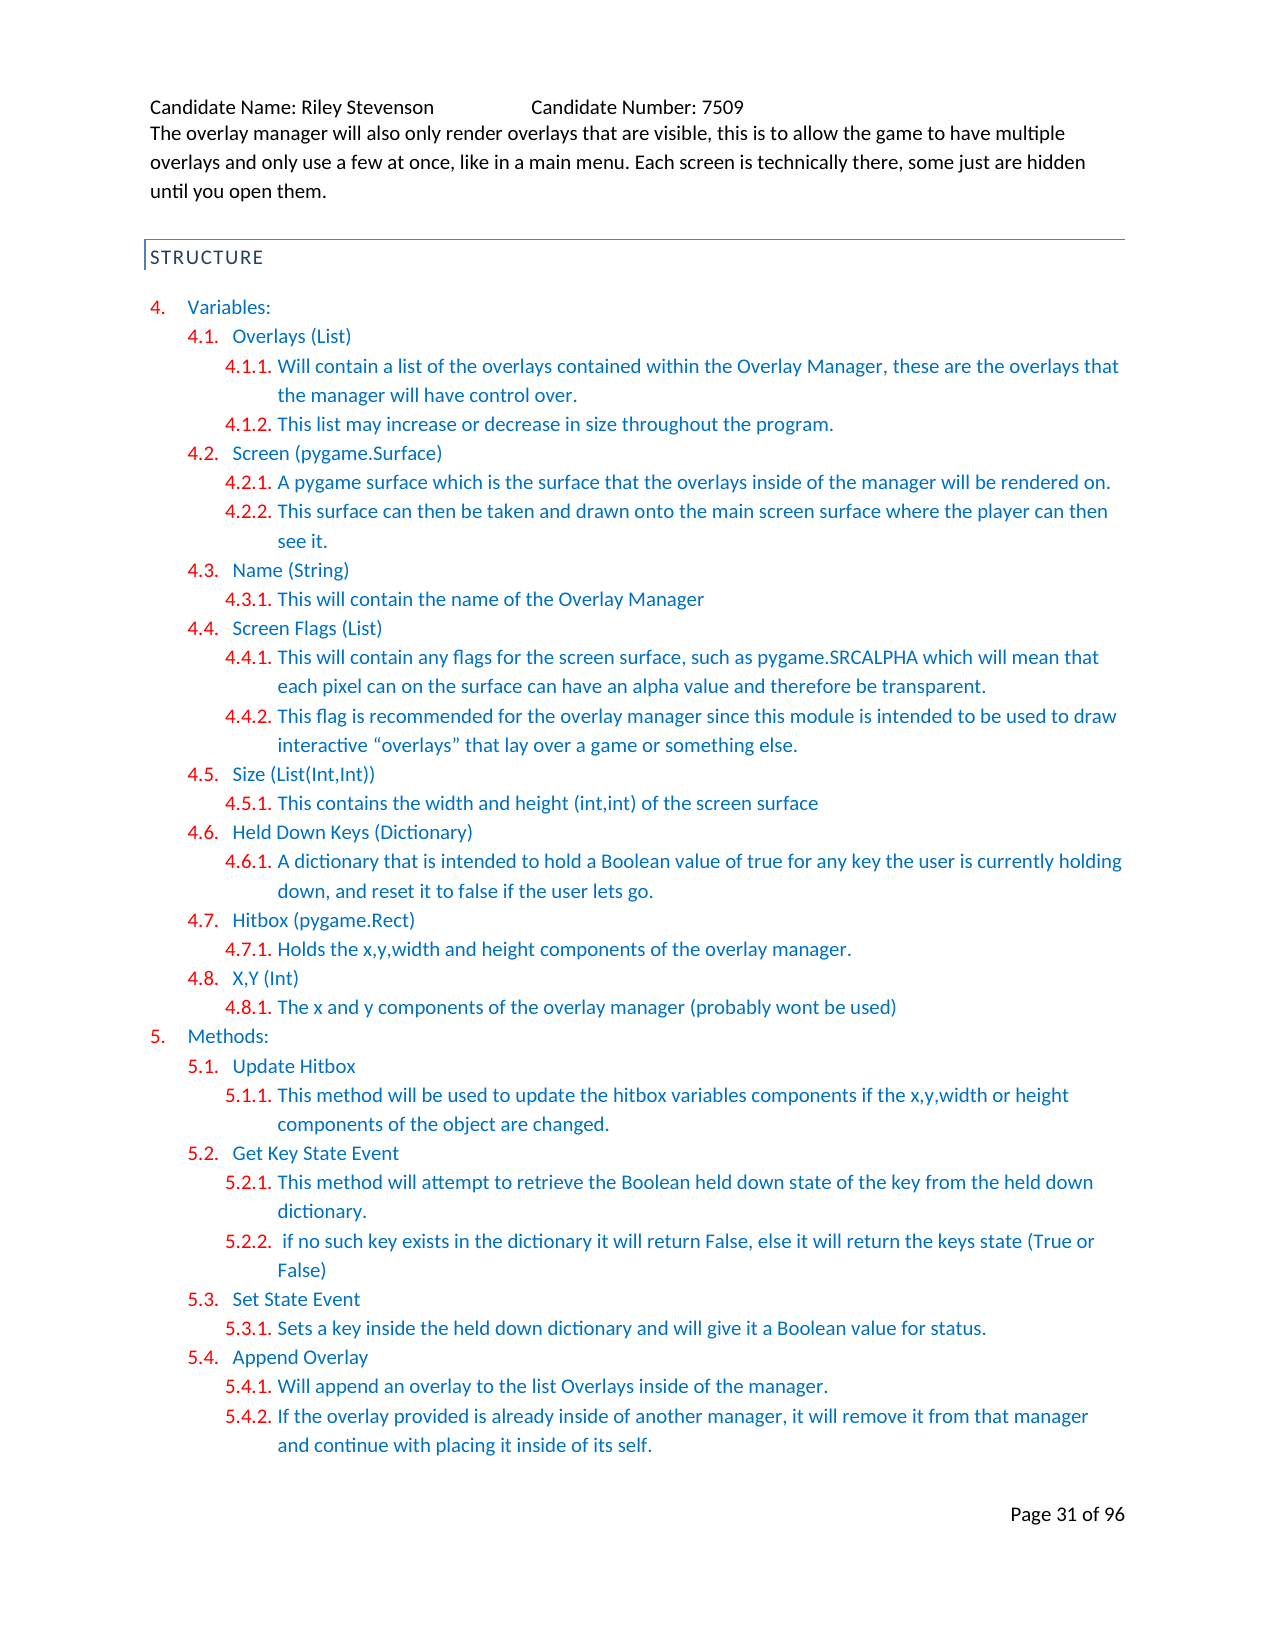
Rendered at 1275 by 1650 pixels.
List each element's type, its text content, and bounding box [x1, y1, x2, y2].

list This method will be used to update the hitbox variables components if the x,y,width or height components of the object are changed. [225, 1082, 1125, 1137]
list Held Down Keys (Dictionary) [187, 819, 1125, 845]
list This surface can then be taken and drawn onto the main screen surface where the player can then see it. [225, 499, 1125, 553]
list A pygame surface which is the surface that the overlays inside of the manager will be rendered on. [225, 469, 1125, 495]
list Screen Flags (List) [187, 615, 1125, 641]
list Append Overlay [187, 1344, 1125, 1370]
list Size (List(Int,Int)) [187, 761, 1125, 787]
list Get Key State Event [187, 1140, 1125, 1166]
list Variables: [150, 294, 1125, 320]
list Set State Event [187, 1286, 1125, 1312]
list Update Hitbox [187, 1053, 1125, 1078]
list Holds the x,y,width and height components of the overlay manager. [225, 936, 1125, 962]
list if no such key exists in the dictionary it will return False, else it will return the keys state (True or False) [225, 1228, 1125, 1282]
list This flag is recommended for the overlay manager since this module is intended to be used to draw interactive “overlays” that lay over a game or something else. [225, 703, 1125, 757]
list Methods: [150, 1024, 1125, 1049]
list X,Y (Int) [187, 965, 1125, 991]
list A dictionary that is intended to hold a Boolean value of true for any key the user is currently holding down, and reset it to false if the user lets go. [225, 849, 1125, 903]
list Overlays (List) [187, 324, 1125, 349]
list Hitbox (pygame.Rect) [187, 907, 1125, 932]
list This list may increase or decrease in size throughout the program. [225, 411, 1125, 437]
list Screen (pygame.Surface) [187, 440, 1125, 466]
list Name (String) [187, 557, 1125, 582]
subtitle Structure [146, 240, 1125, 270]
list This will contain any flags for the screen surface, such as pygame.SRCALPHA which will mean that each pixel can on the surface can have an alpha value and therefore be transparent. [225, 644, 1125, 699]
text The overlay manager will also only render overlays that are visible, this is to allow the game to have multiple overlays and only use a few at once, like in a main menu. Each screen is technically there, some just are hidden until you open them. [150, 120, 1125, 204]
list Will append an overlay to the list Overlays inside of the manager. [225, 1374, 1125, 1399]
list If the overlay provided is already inside of another manager, it will remove it from that manager and continue with placing it inside of its self. [225, 1403, 1125, 1457]
list This method will attempt to retrieve the Boolean held down state of the key from the held down dictionary. [225, 1169, 1125, 1224]
list The x and y components of the overlay manager (probably wont be used) [225, 994, 1125, 1020]
list Will contain a list of the overlays contained within the Overlay Manager, these are the overlays that the manager will have control over. [225, 353, 1125, 407]
list This will contain the name of the Overlay Manager [225, 586, 1125, 612]
list Sets a key inside the held down dictionary and will give it a Boolean value for status. [225, 1315, 1125, 1341]
list This contains the width and height (int,int) of the screen surface [225, 790, 1125, 816]
